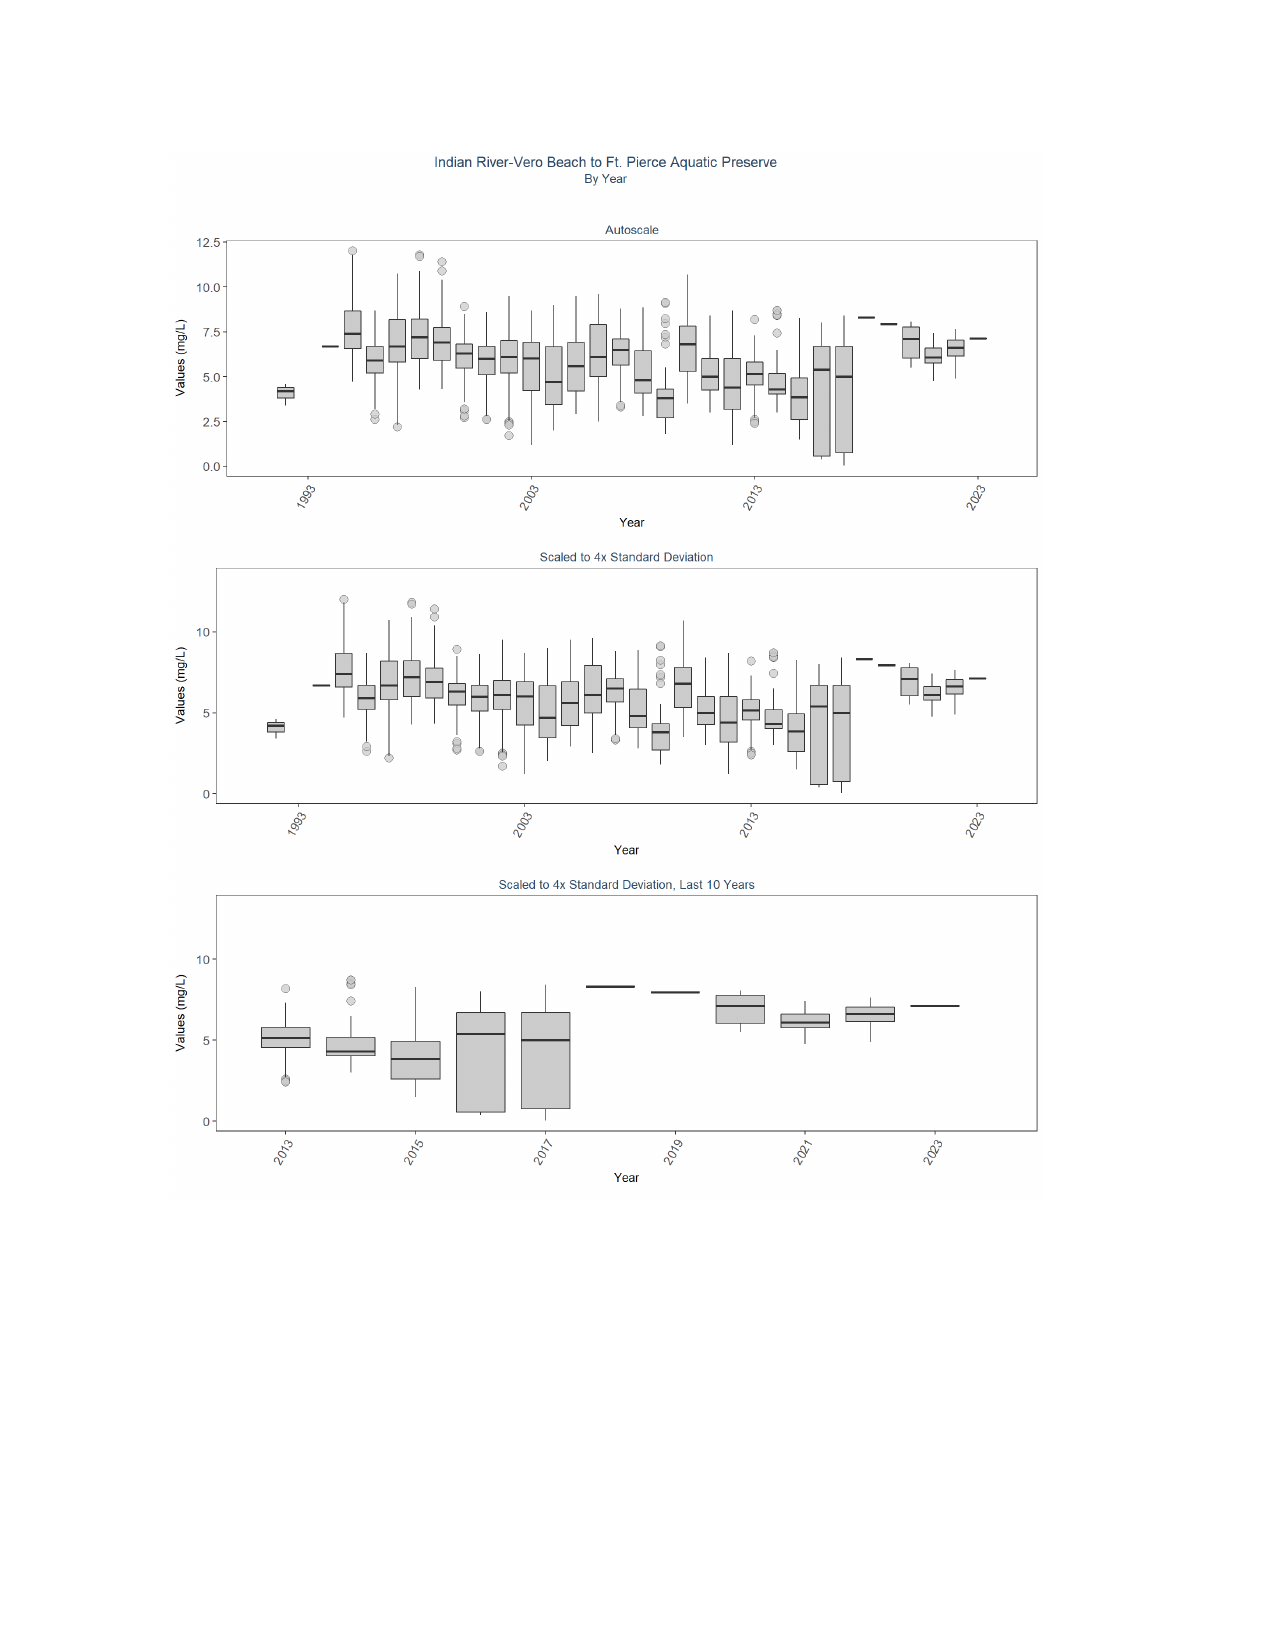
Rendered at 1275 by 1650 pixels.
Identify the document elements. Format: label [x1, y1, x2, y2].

picture [168, 150, 1044, 1200]
